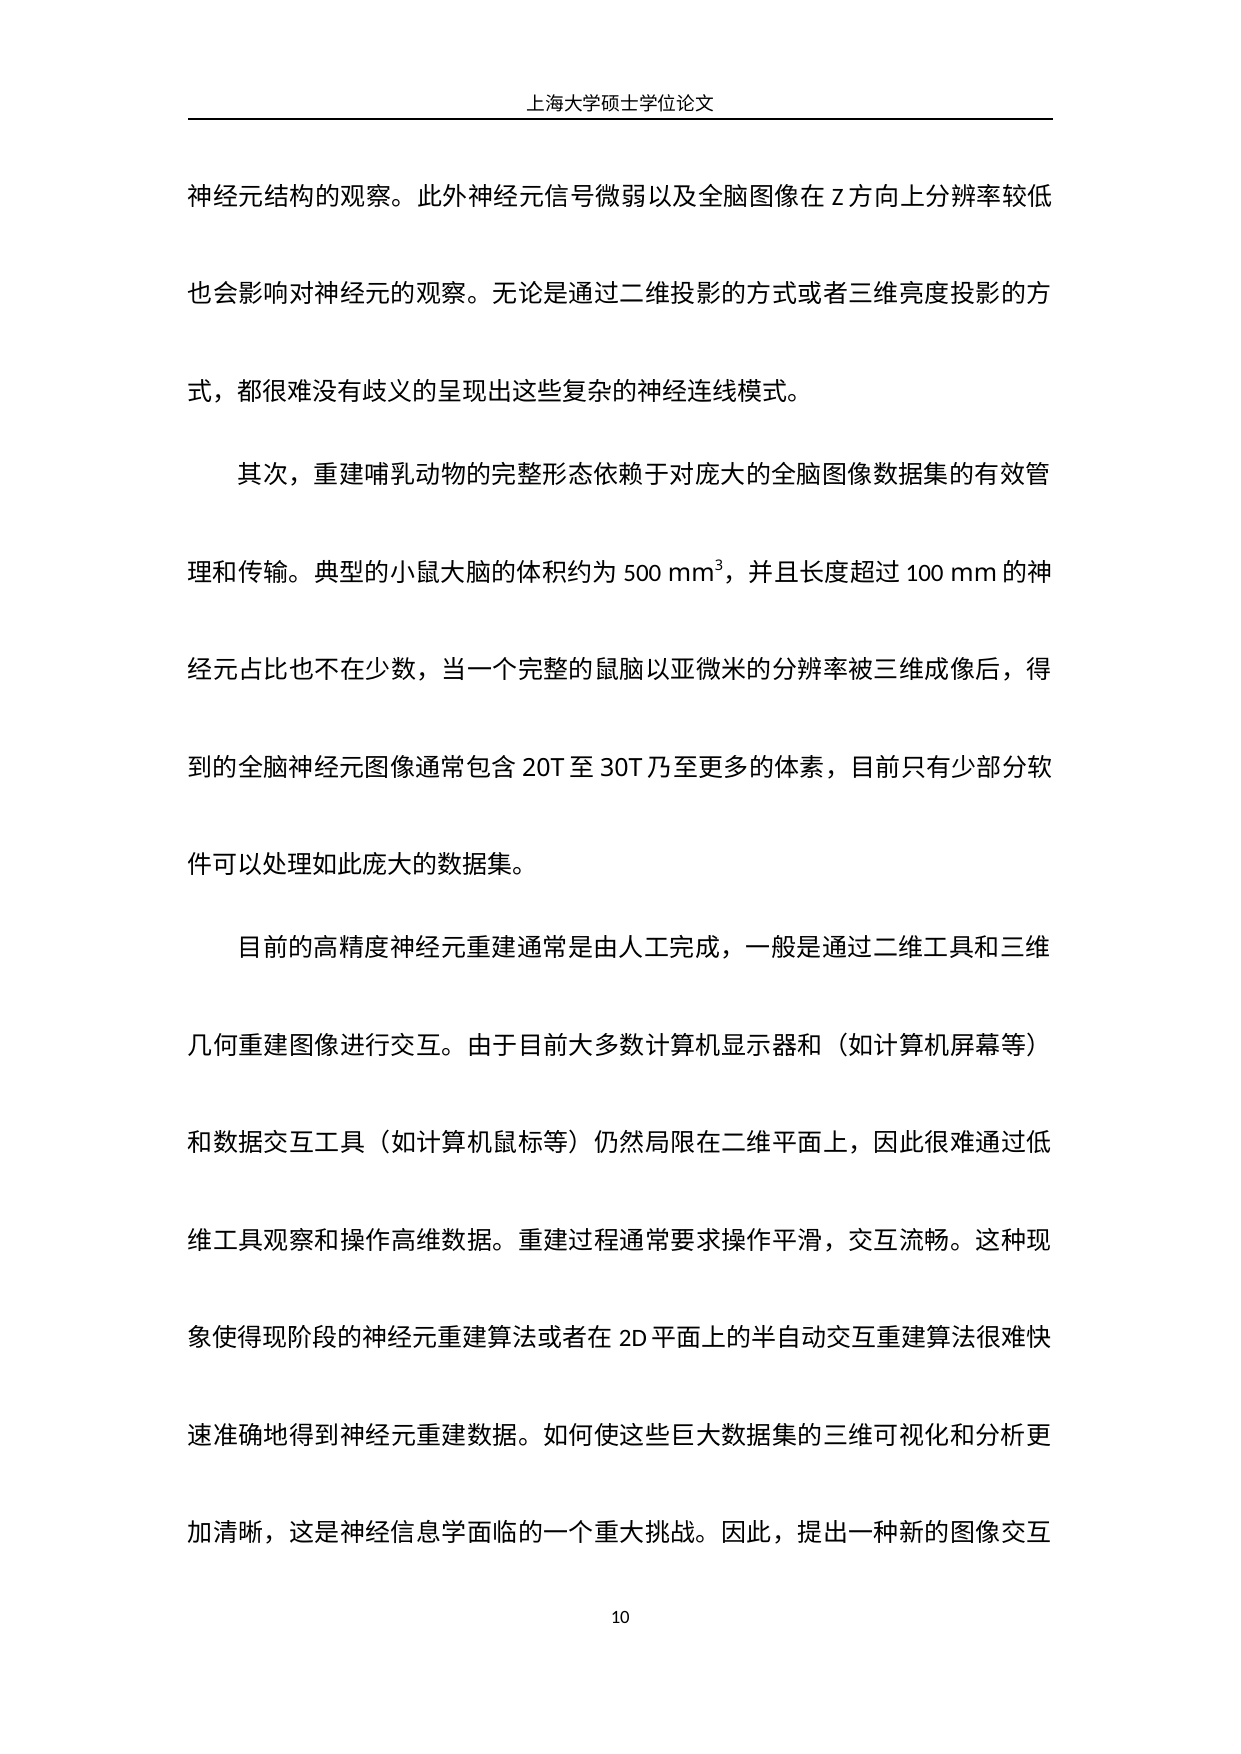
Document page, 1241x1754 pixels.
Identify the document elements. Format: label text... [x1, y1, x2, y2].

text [187, 913, 1053, 1563]
text 其次，重建哺乳动物的完整形态依赖于对庞大的全脑图像数据集的有效管理和传输。典型的小鼠大脑的体积约为500 mm3，并且长度超过100 mm的神经元占比也不在少数，当一个完整的鼠脑以亚微米的分辨率被三维成像后，得到的全脑神经元图像通常包含20T至30T乃至更多的体素，目前只有少部分软件可以处理如此庞大的数据集。 [187, 440, 1053, 895]
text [187, 162, 1053, 422]
